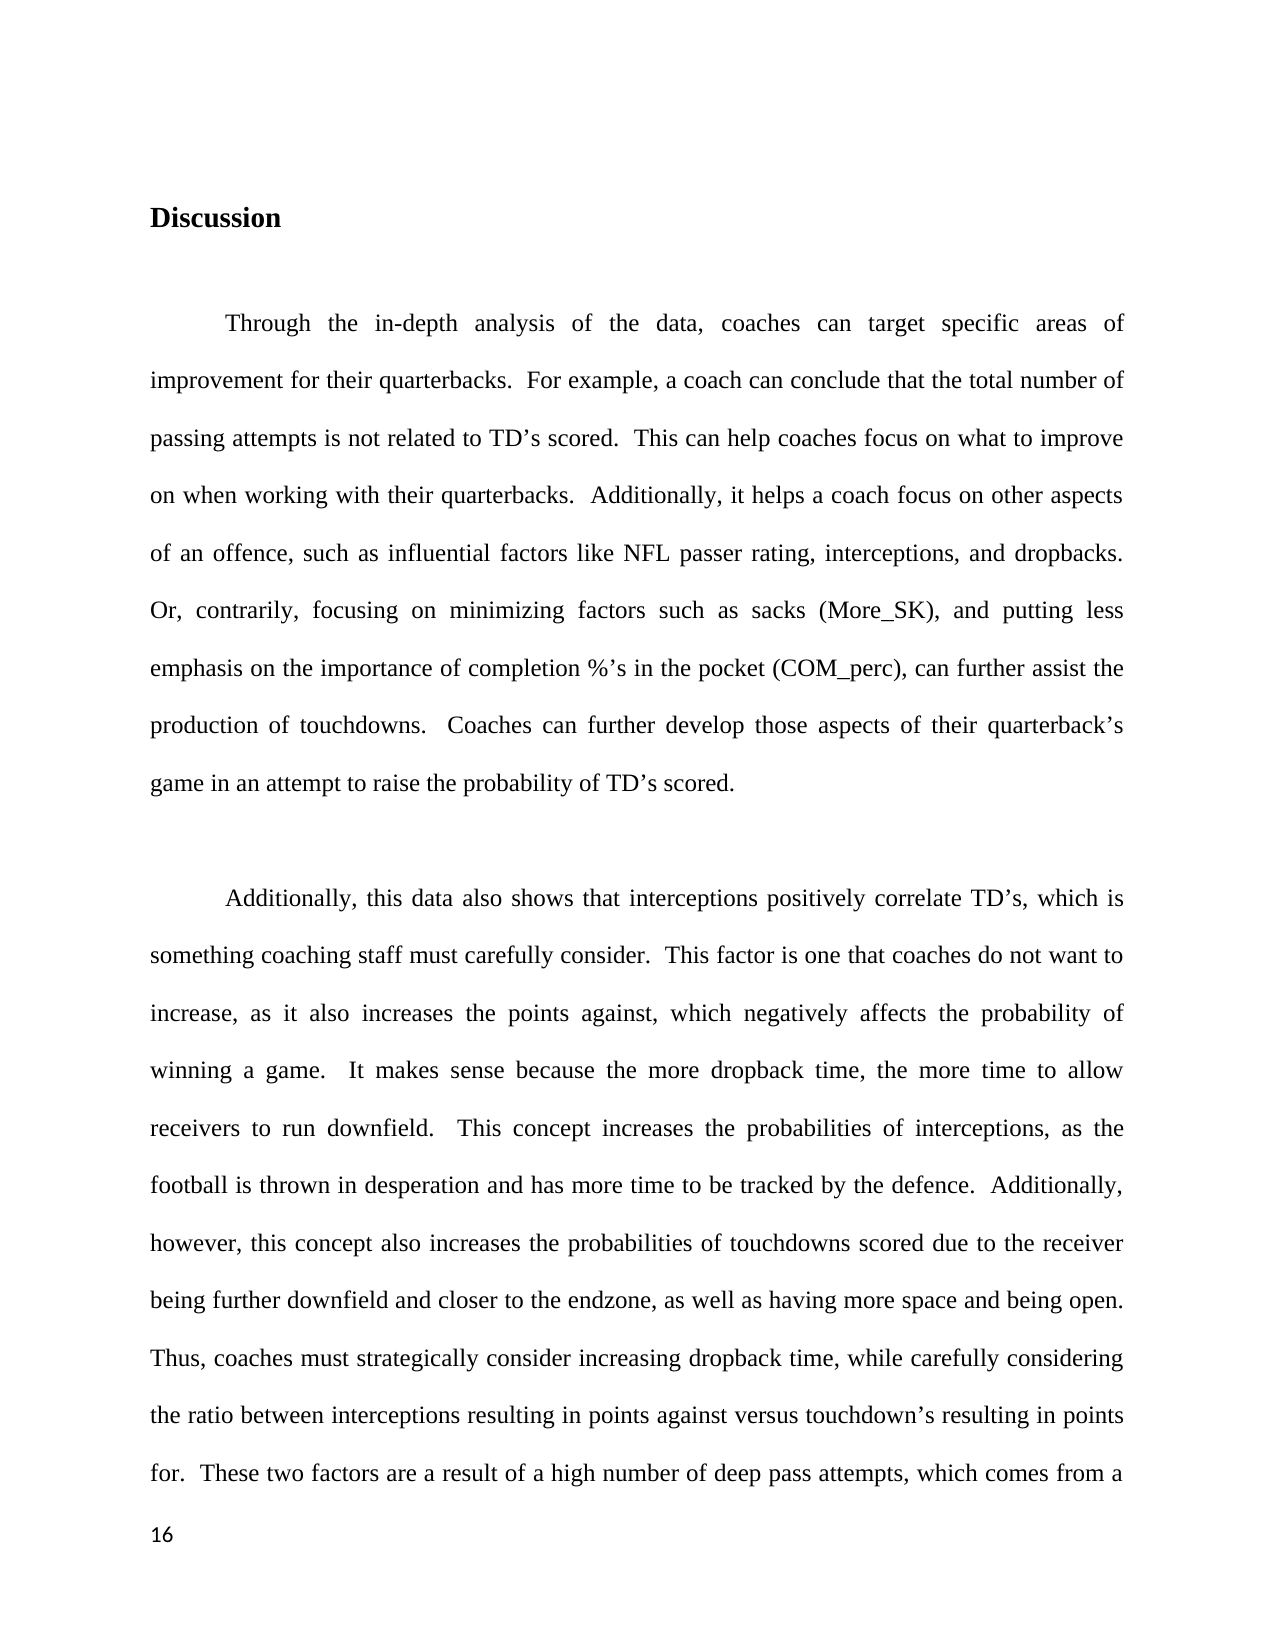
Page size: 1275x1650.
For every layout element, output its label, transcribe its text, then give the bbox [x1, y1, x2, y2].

text Through the in-depth analysis of the data, coaches can target specific areas of improvement for their quarterbacks. For example, a coach can conclude that the total number of passing attempts is not related to TD’s scored. This can help coaches focus on what to improve on when working with their quarterbacks. Additionally, it helps a coach focus on other aspects of an offence, such as influential factors like NFL passer rating, interceptions, and dropbacks. Or, contrarily, focusing on minimizing factors such as sacks (More_SK), and putting less emphasis on the importance of completion %’s in the pocket (COM_perc), can further assist the production of touchdowns. Coaches can further develop those aspects of their quarterback’s game in an attempt to raise the probability of TD’s scored. [150, 308, 1125, 797]
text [150, 883, 1125, 1487]
text Discussion [150, 200, 1125, 234]
